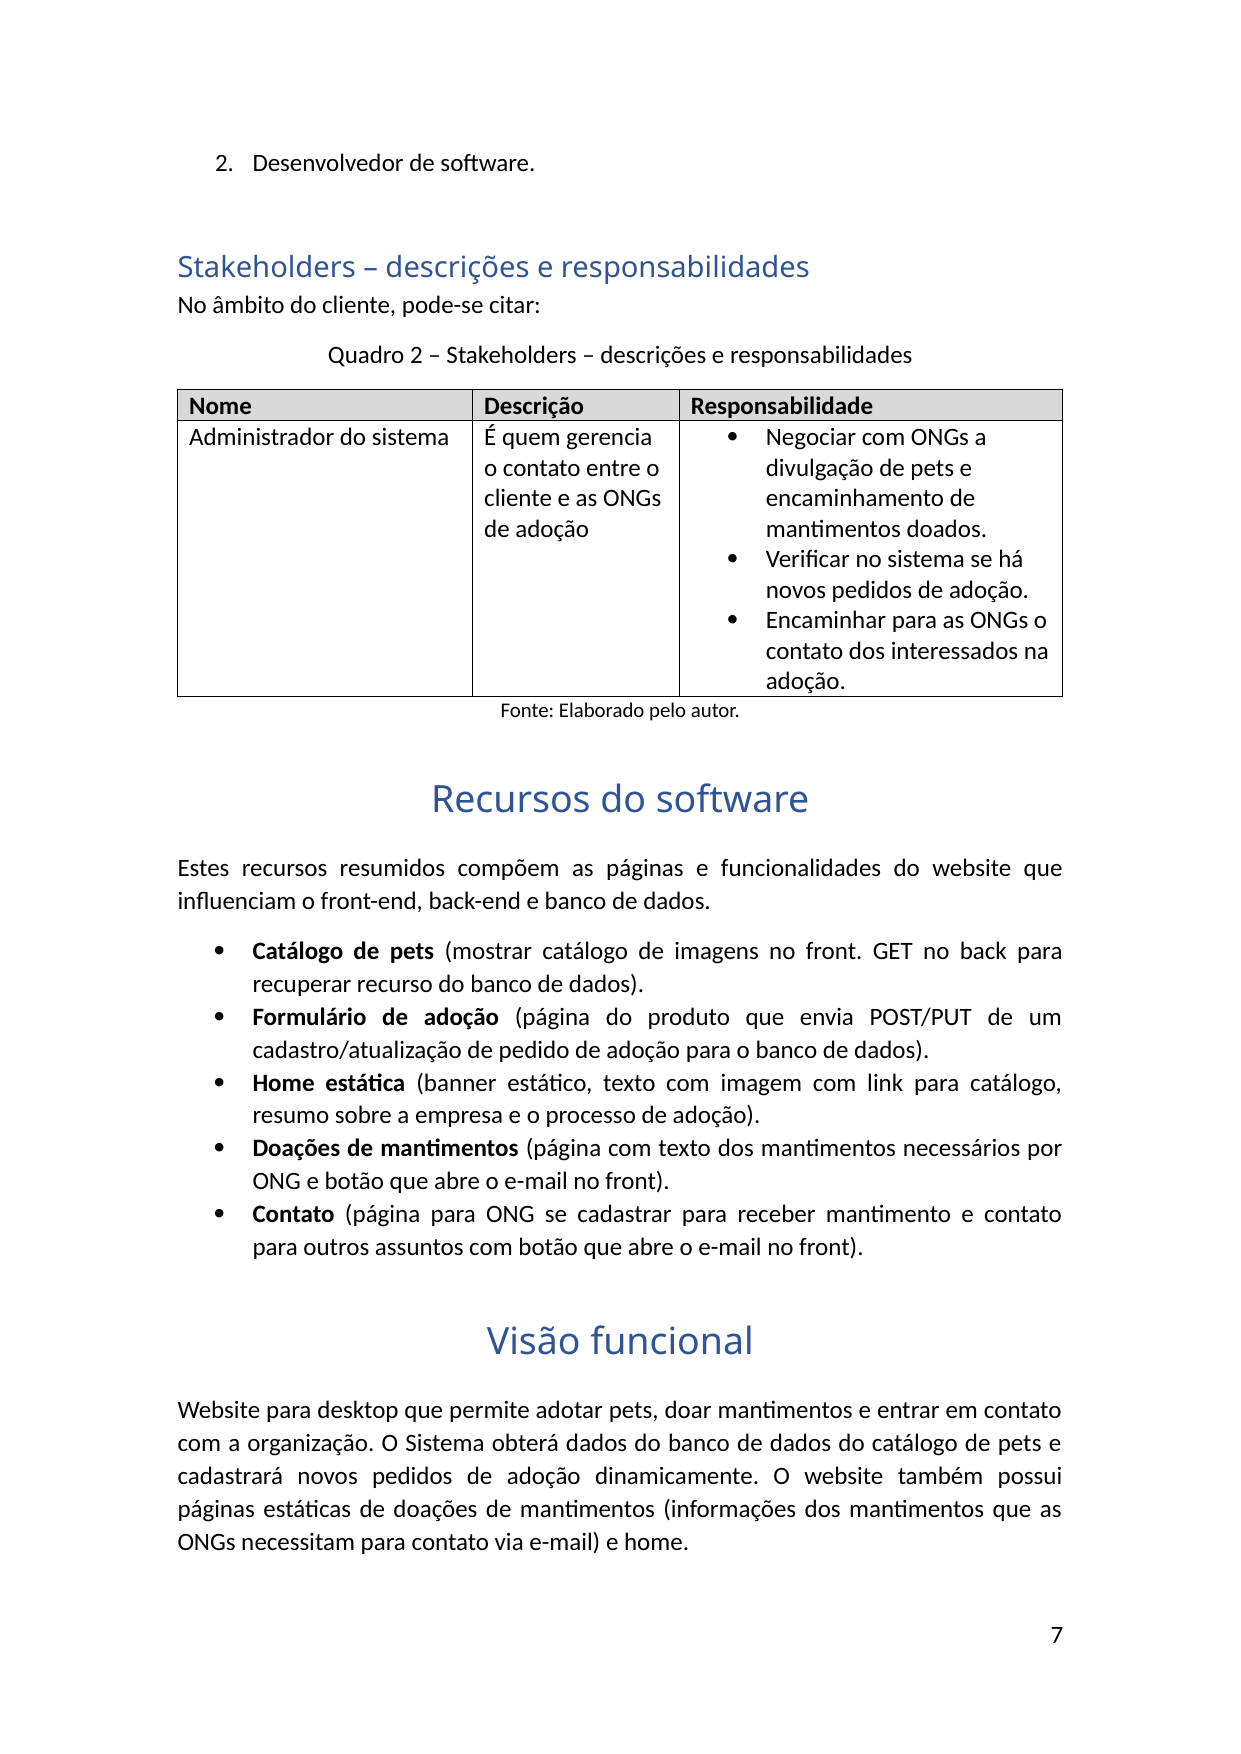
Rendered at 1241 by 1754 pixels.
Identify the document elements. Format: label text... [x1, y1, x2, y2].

table_header Nome [178, 390, 472, 420]
table_cell Administrador do sistema [178, 421, 472, 696]
text Quadro 2 – Stakeholders – descrições e responsabilidades [177, 339, 1063, 370]
table_header Responsabilidade [680, 390, 1062, 420]
text Website para desktop que permite adotar pets, doar mantimentos e entrar em contato com a organização. O Sistema obterá dados do banco de dados do catálogo de pets e cadastrará novos pedidos de adoção dinamicamente. O website também possui páginas estáticas de doações de mantimentos (informações dos mantimentos que as ONGs necessitam para contato via e-mail) e home. [177, 1394, 1063, 1557]
table_cell Negociar com ONGs a divulgação de pets e encaminhamento de mantimentos doados. Verificar no sistema se há novos pedidos de adoção. Encaminhar para as ONGs o contato dos interessados na adoção. [680, 421, 1062, 696]
list Contato (página para ONG se cadastrar para receber mantimento e contato para outros assuntos com botão que abre o e-mail no front). [215, 1198, 1063, 1262]
list Desenvolvedor de software. [215, 148, 1063, 178]
table_header Descrição [473, 390, 679, 420]
table_cell É quem gerencia o contato entre o cliente e as ONGs de adoção [473, 421, 679, 696]
subtitle Visão funcional [177, 1314, 1063, 1365]
list Home estática (banner estático, texto com imagem com link para catálogo, resumo sobre a empresa e o processo de adoção). [215, 1067, 1063, 1130]
list Formulário de adoção (página do produto que envia POST/PUT de um cadastro/atualização de pedido de adoção para o banco de dados). [215, 1001, 1063, 1064]
subtitle Recursos do software [177, 772, 1063, 823]
list Doações de mantimentos (página com texto dos mantimentos necessários por ONG e botão que abre o e-mail no front). [215, 1133, 1063, 1196]
text Fonte: Elaborado pelo autor. [177, 697, 1063, 722]
list Catálogo de pets (mostrar catálogo de imagens no front. GET no back para recuperar recurso do banco de dados). [215, 935, 1063, 998]
text No âmbito do cliente, pode-se citar: [177, 289, 1063, 320]
subtitle Stakeholders – descrições e responsabilidades [177, 247, 1063, 286]
text Estes recursos resumidos compõem as páginas e funcionalidades do website que influenciam o front-end, back-end e banco de dados. [177, 853, 1063, 916]
